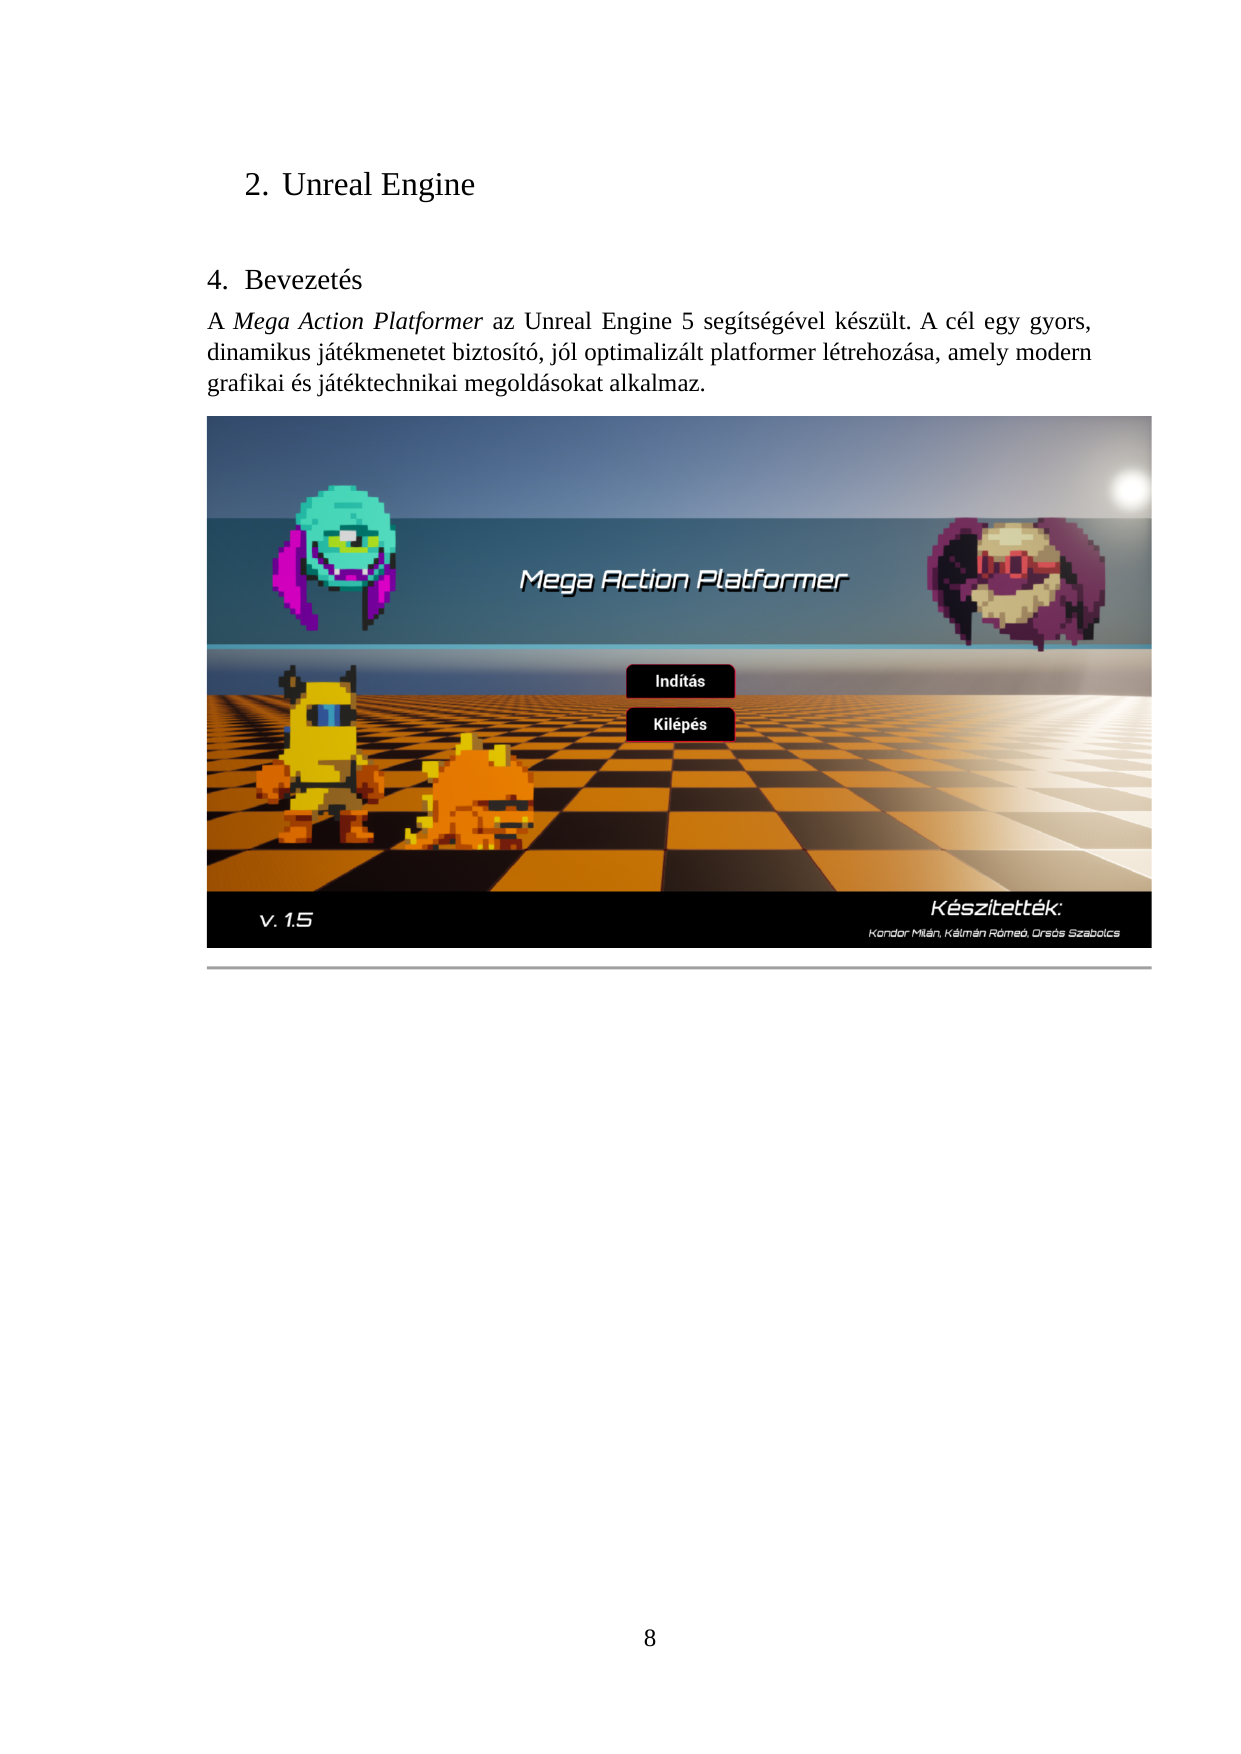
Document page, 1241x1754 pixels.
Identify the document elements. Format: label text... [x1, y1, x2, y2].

subtitle Bevezetés [207, 262, 1092, 295]
subtitle Unreal Engine [244, 164, 1092, 203]
text A Mega Action Platformer az Unreal Engine 5 segítségével készült. A cél egy gyors, dinamikus játékmenetet biztosító, jól optimalizált platformer létrehozása, amely modern grafikai és játéktechnikai megoldásokat alkalmaz. [207, 306, 1092, 397]
picture [206, 416, 1152, 948]
